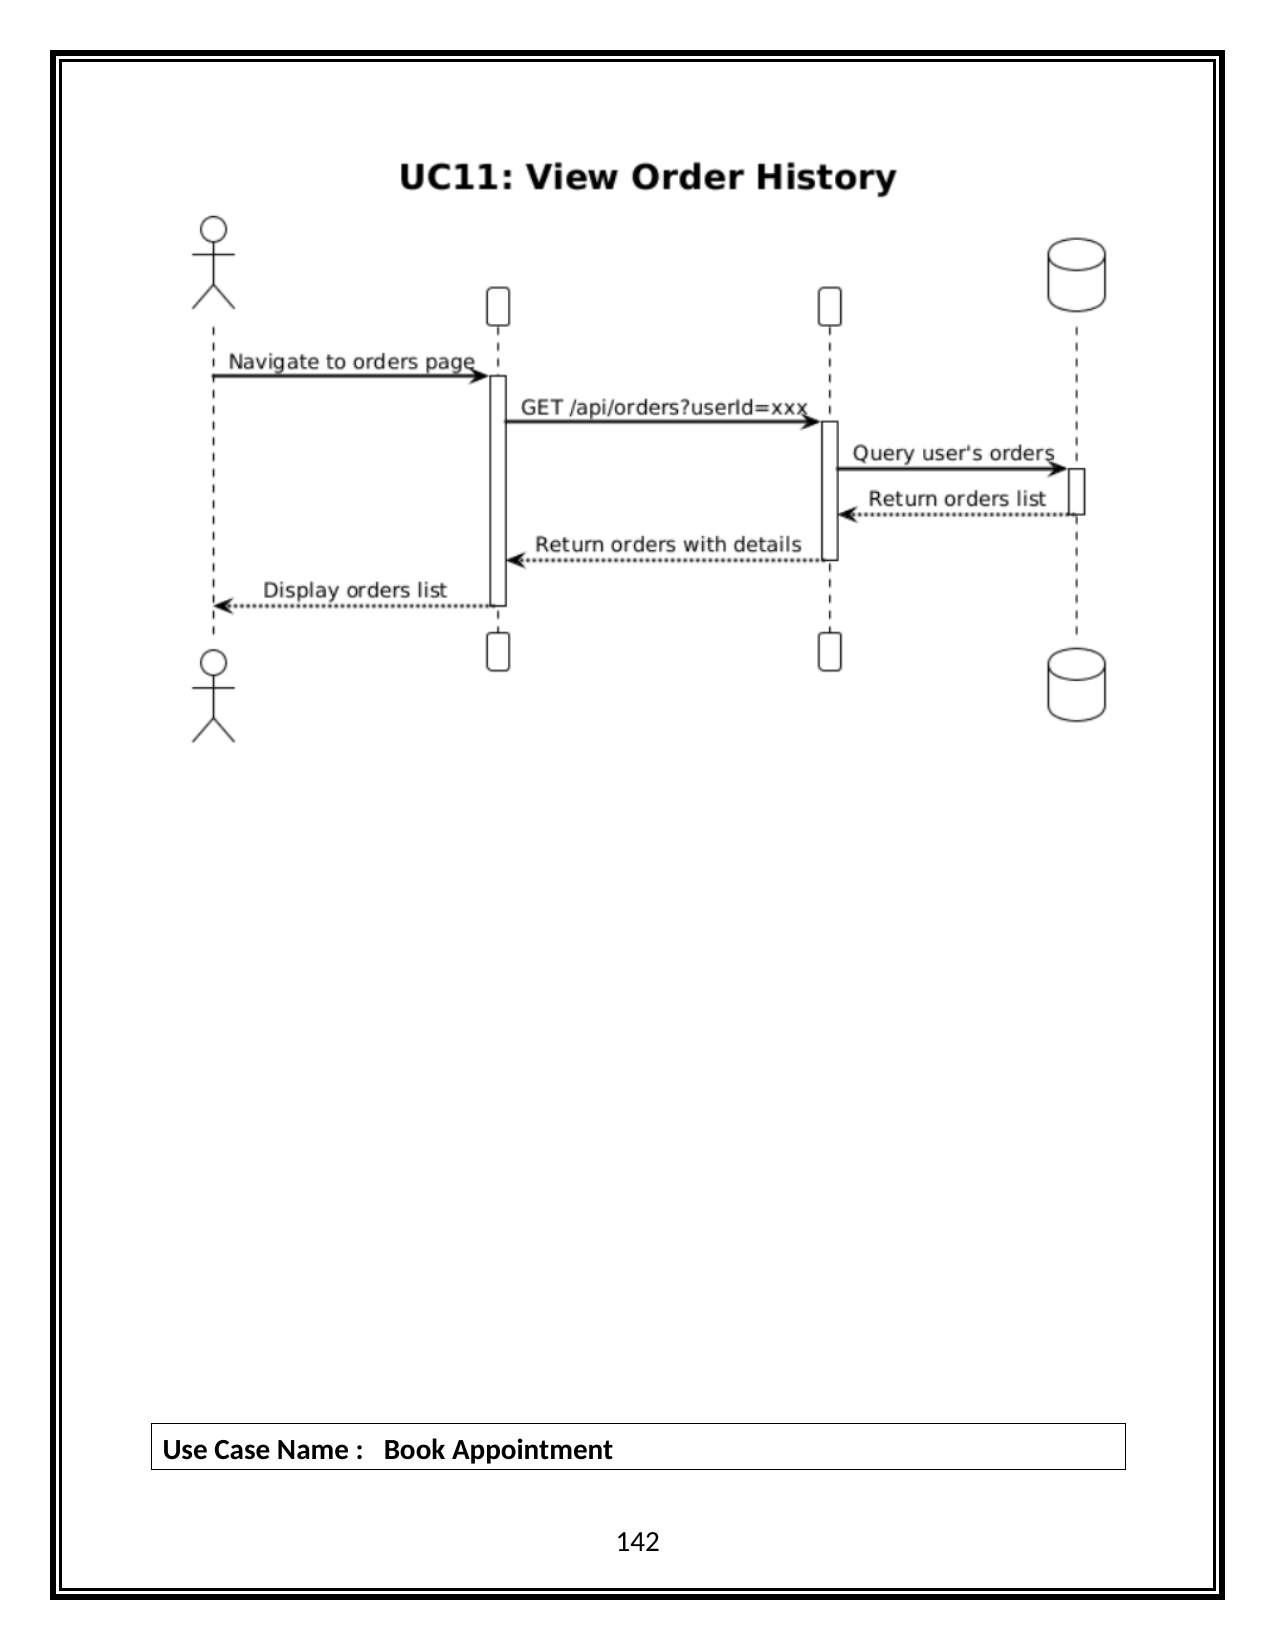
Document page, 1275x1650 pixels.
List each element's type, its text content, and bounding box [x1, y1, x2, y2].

picture [150, 153, 1132, 802]
table_header Use Case Name : Book Appointment [152, 1424, 1125, 1469]
